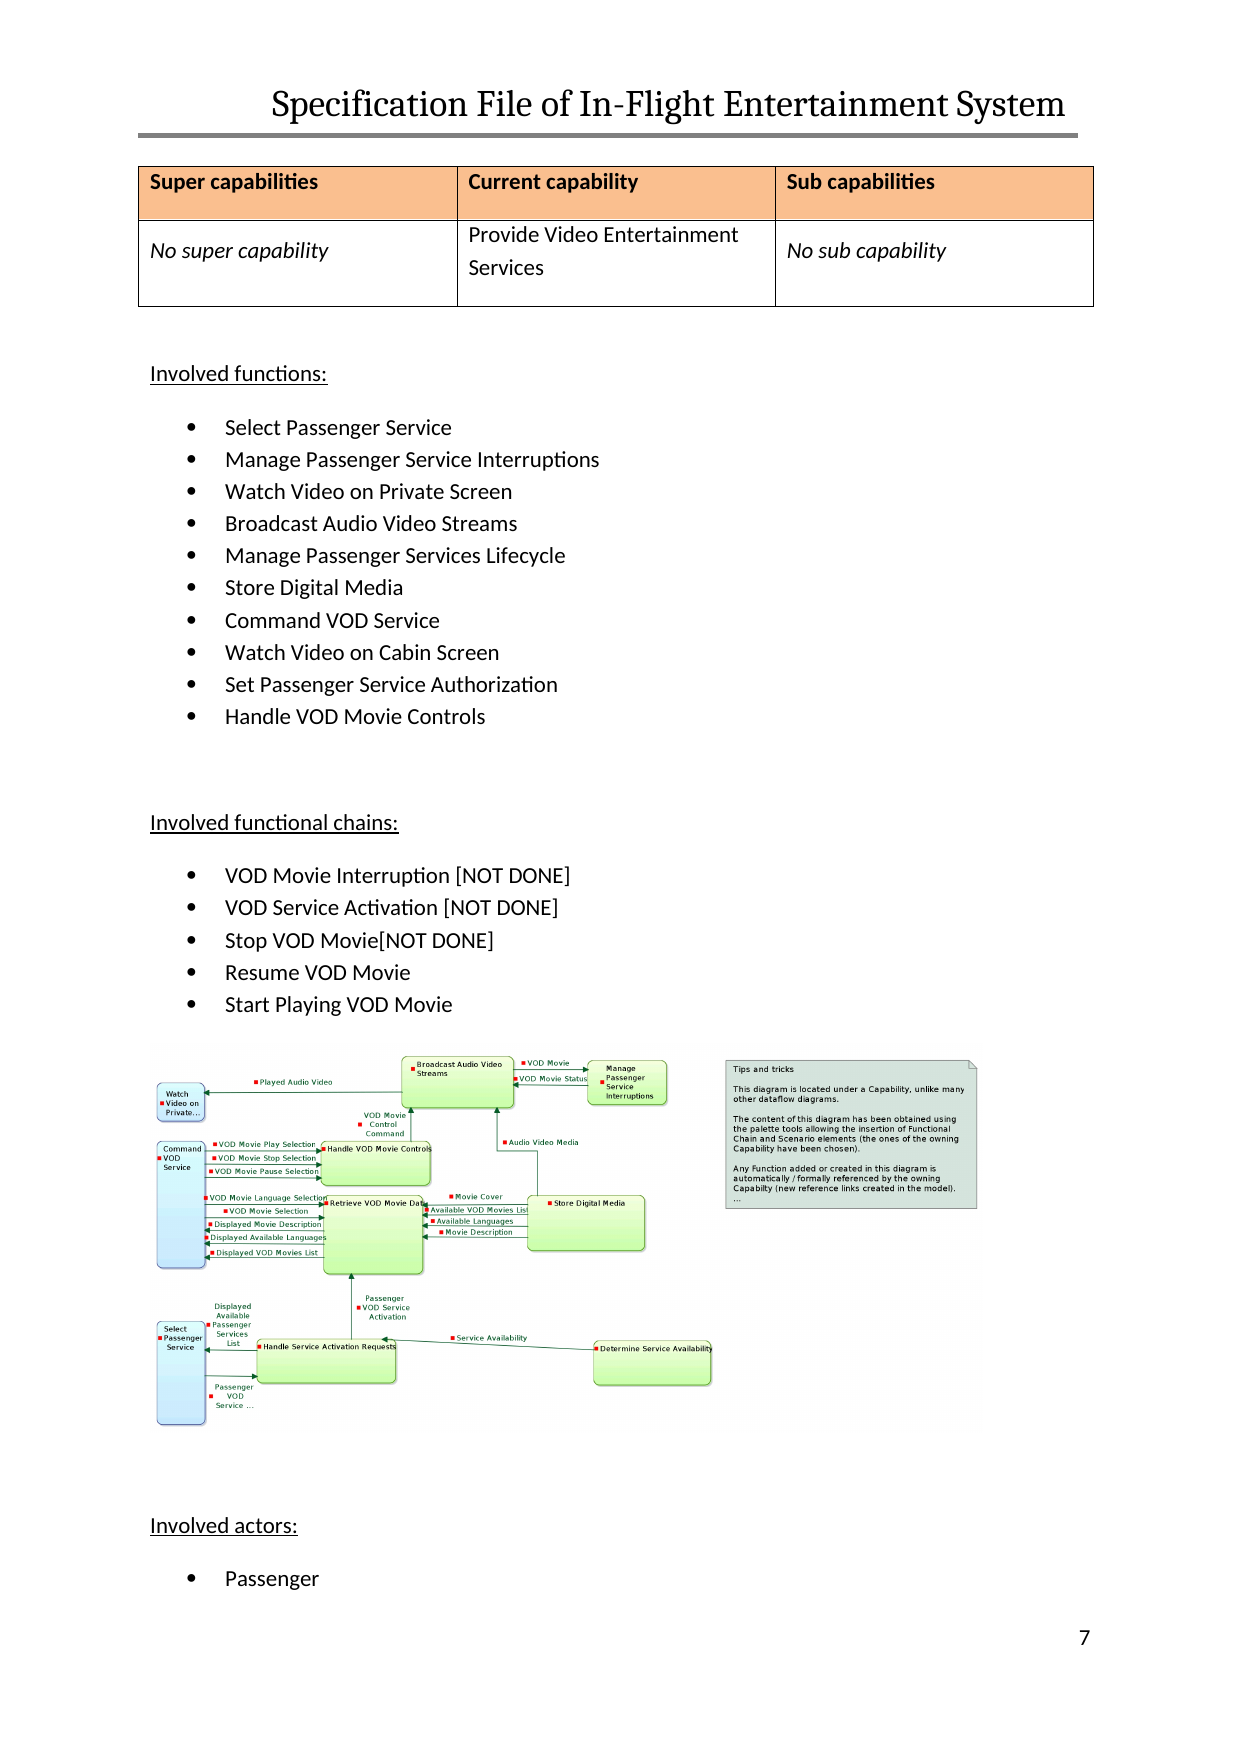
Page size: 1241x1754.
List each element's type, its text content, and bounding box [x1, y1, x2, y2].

list VOD Movie Interruption [NOT DONE] [187, 861, 1090, 889]
table_header Sub capabilities [776, 167, 1093, 219]
list Watch Video on Cabin Screen [187, 638, 1090, 666]
list VOD Service Activation [NOT DONE] [187, 893, 1090, 922]
list Start Playing VOD Movie [187, 990, 1090, 1018]
list Stop VOD Movie[NOT DONE] [187, 926, 1090, 954]
table_cell No super capability [139, 221, 457, 306]
table_cell Provide Video Entertainment Services [458, 221, 775, 306]
list Set Passenger Service Authorization [187, 670, 1090, 698]
list Manage Passenger Services Lifecycle [187, 541, 1090, 569]
text Involved actors: [150, 1511, 1090, 1539]
picture [150, 1043, 984, 1433]
table_cell No sub capability [776, 221, 1093, 306]
list Watch Video on Private Screen [187, 477, 1090, 505]
table_header Current capability [458, 167, 775, 219]
list Store Digital Media [187, 573, 1090, 602]
table_header Super capabilities [139, 167, 457, 219]
list Manage Passenger Service Interruptions [187, 445, 1090, 473]
list Broadcast Audio Video Streams [187, 509, 1090, 537]
list Passenger [187, 1564, 1090, 1592]
list Command VOD Service [187, 606, 1090, 634]
list Resume VOD Movie [187, 958, 1090, 986]
text Involved functions: [150, 359, 1090, 388]
list Handle VOD Movie Controls [187, 702, 1090, 730]
list Select Passenger Service [187, 413, 1090, 441]
text Involved functional chains: [150, 808, 1090, 836]
